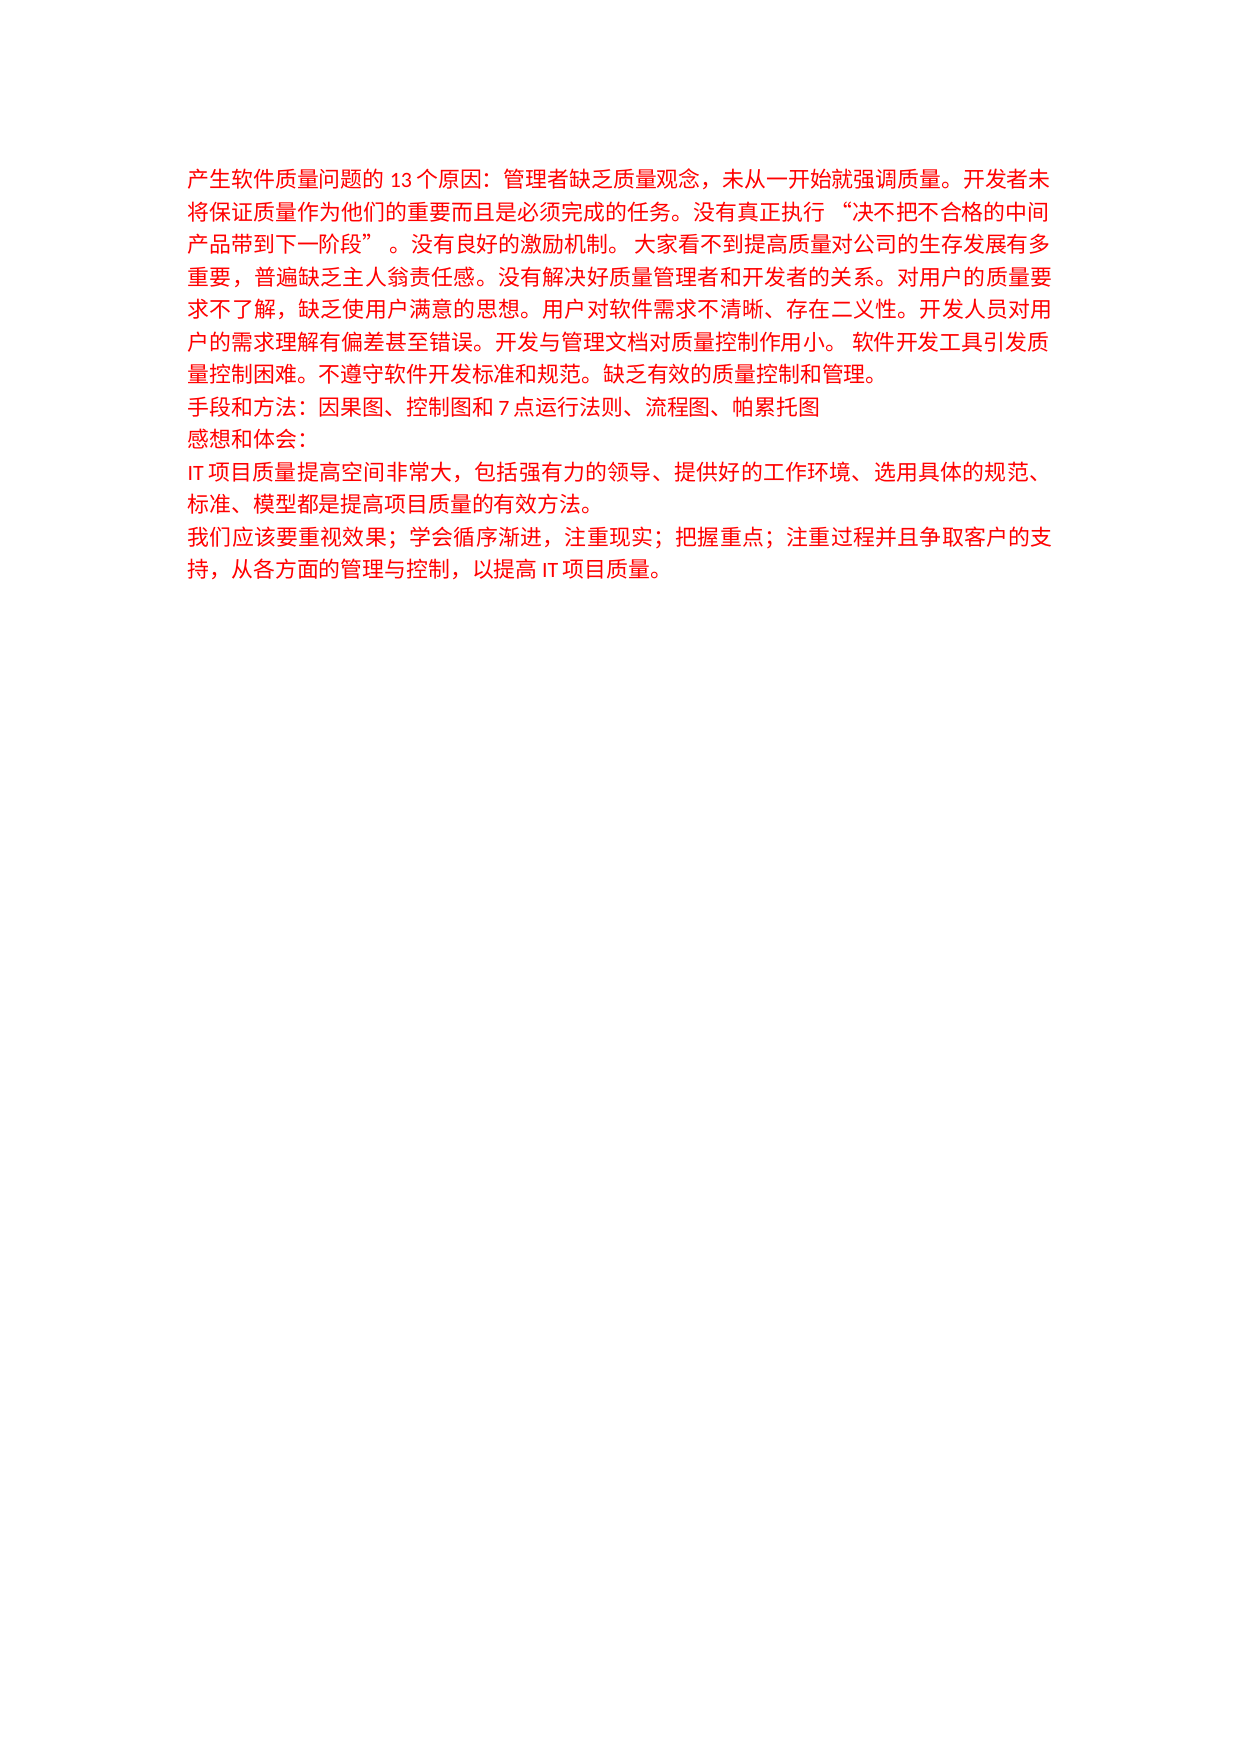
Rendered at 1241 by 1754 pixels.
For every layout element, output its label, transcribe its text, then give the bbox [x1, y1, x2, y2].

text 我们应该要重视效果；学会循序渐进，注重现实；把握重点；注重过程并且争取客户的支持，从各方面的管理与控制，以提高IT项目质量。 [187, 519, 1053, 584]
text IT项目质量提高空间非常大，包括强有力的领导、提供好的工作环境、选用具体的规范、标准、模型都是提高项目质量的有效方法。 [187, 454, 1053, 519]
text 产生软件质量问题的13个原因：管理者缺乏质量观念，未从一开始就强调质量。开发者未将保证质量作为他们的重要而且是必须完成的任务。没有真正执行 “决不把不合格的中间产品带到下一阶段” 。没有良好的激励机制。 大家看不到提高质量对公司的生存发展有多重要，普遍缺乏主人翁责任感。没有解决好质量管理者和开发者的关系。对用户的质量要求不了解，缺乏使用户满意的思想。用户对软件需求不清晰、存在二义性。开发人员对用户的需求理解有偏差甚至错误。开发与管理文档对质量控制作用小。 软件开发工具引发质量控制困难。不遵守软件开发标准和规范。缺乏有效的质量控制和管理。 [187, 162, 1053, 389]
text 手段和方法：因果图、控制图和7点运行法则、流程图、帕累托图 [187, 389, 1053, 422]
text 感想和体会： [187, 422, 1053, 454]
